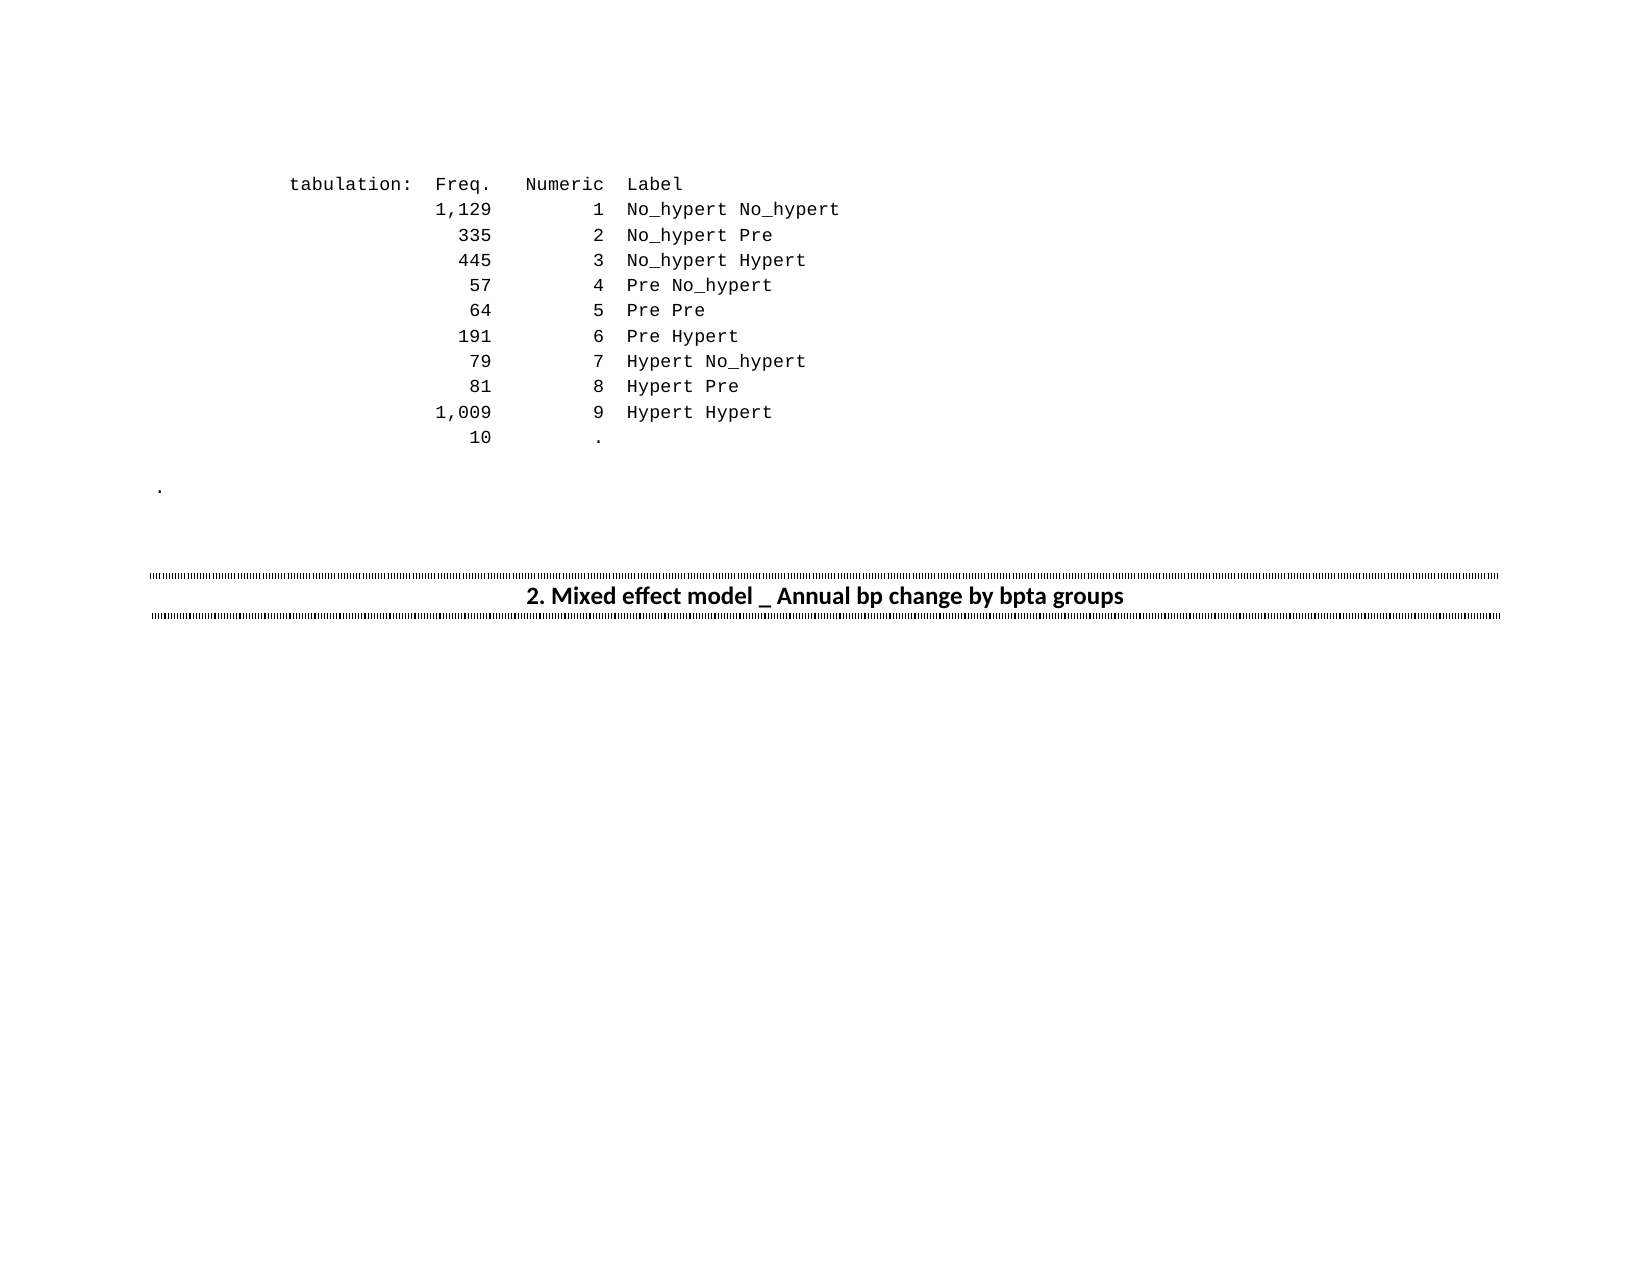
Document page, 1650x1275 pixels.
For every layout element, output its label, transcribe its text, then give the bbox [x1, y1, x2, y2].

text 2. Mixed effect model _ Annual bp change by bpta groups [150, 572, 1500, 619]
